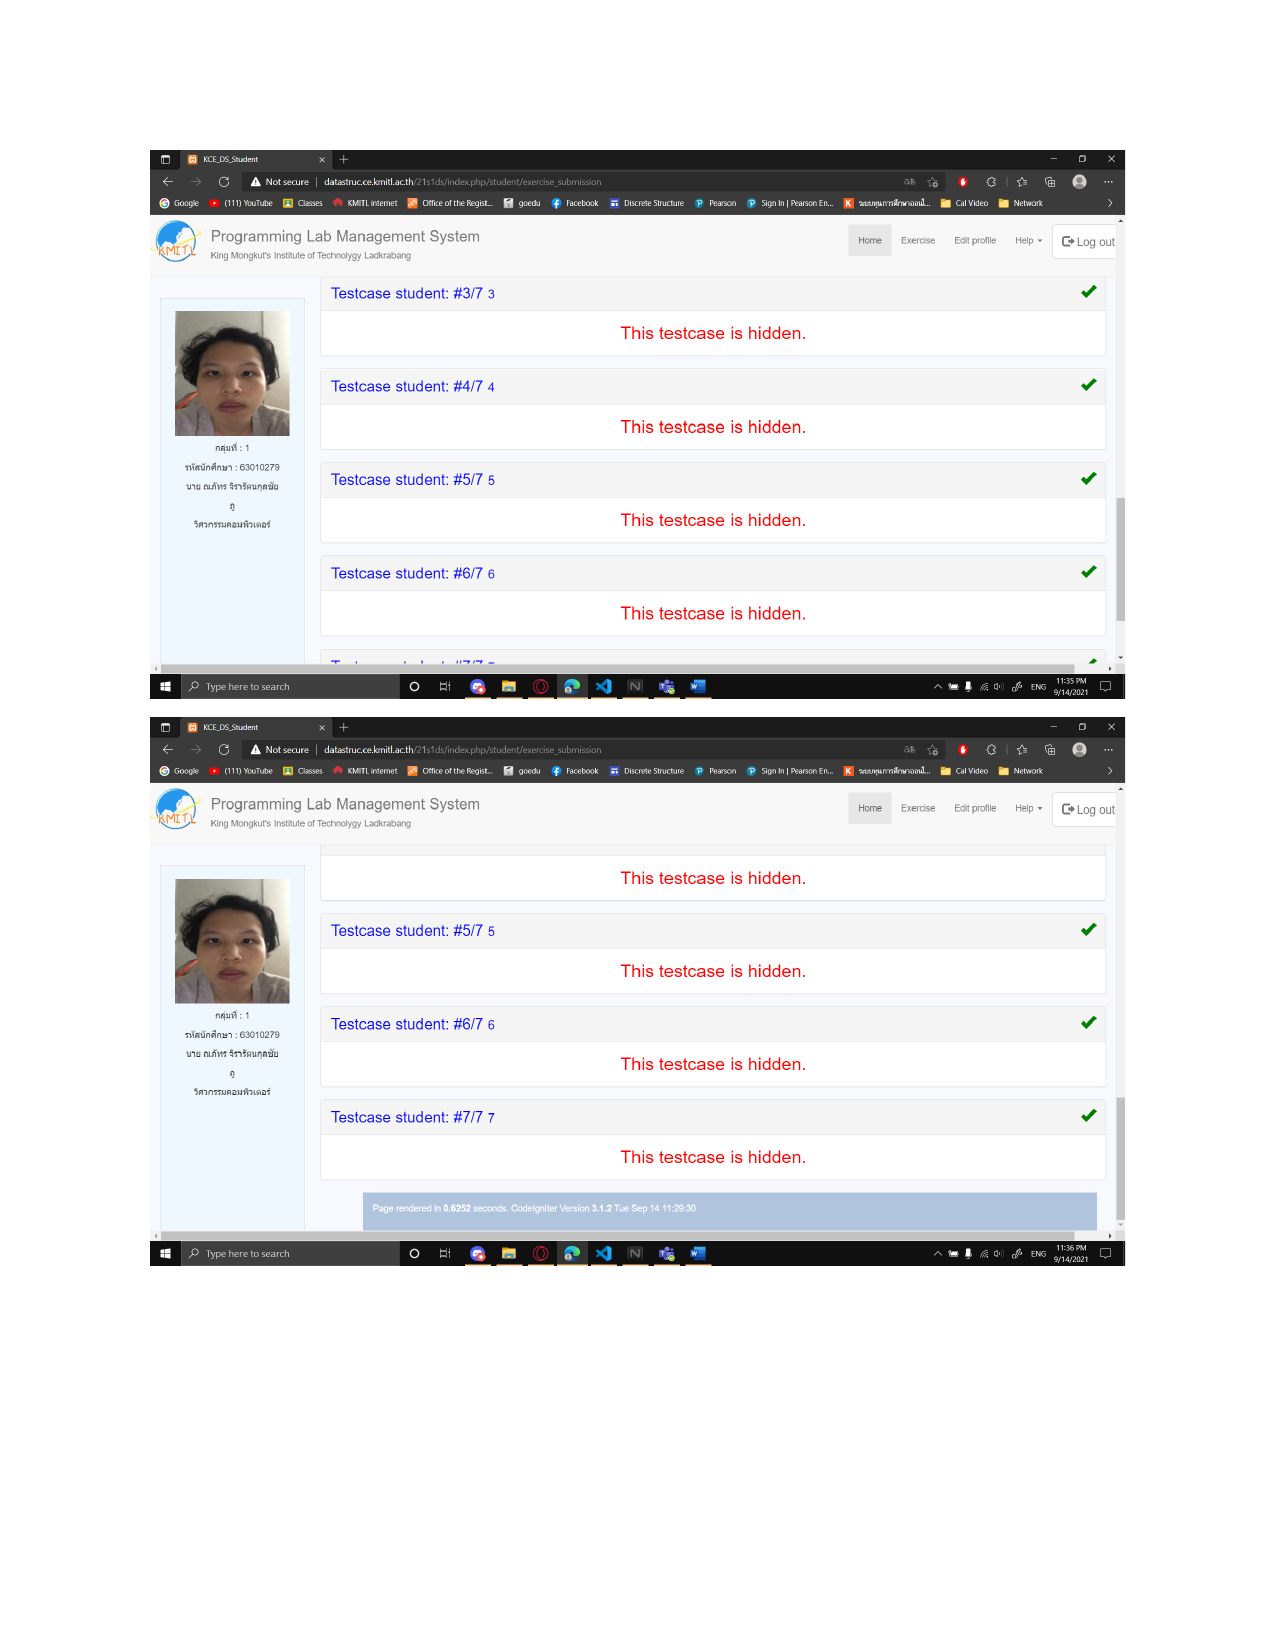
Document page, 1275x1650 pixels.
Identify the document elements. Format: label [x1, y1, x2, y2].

picture [150, 150, 1125, 699]
picture [150, 717, 1125, 1266]
